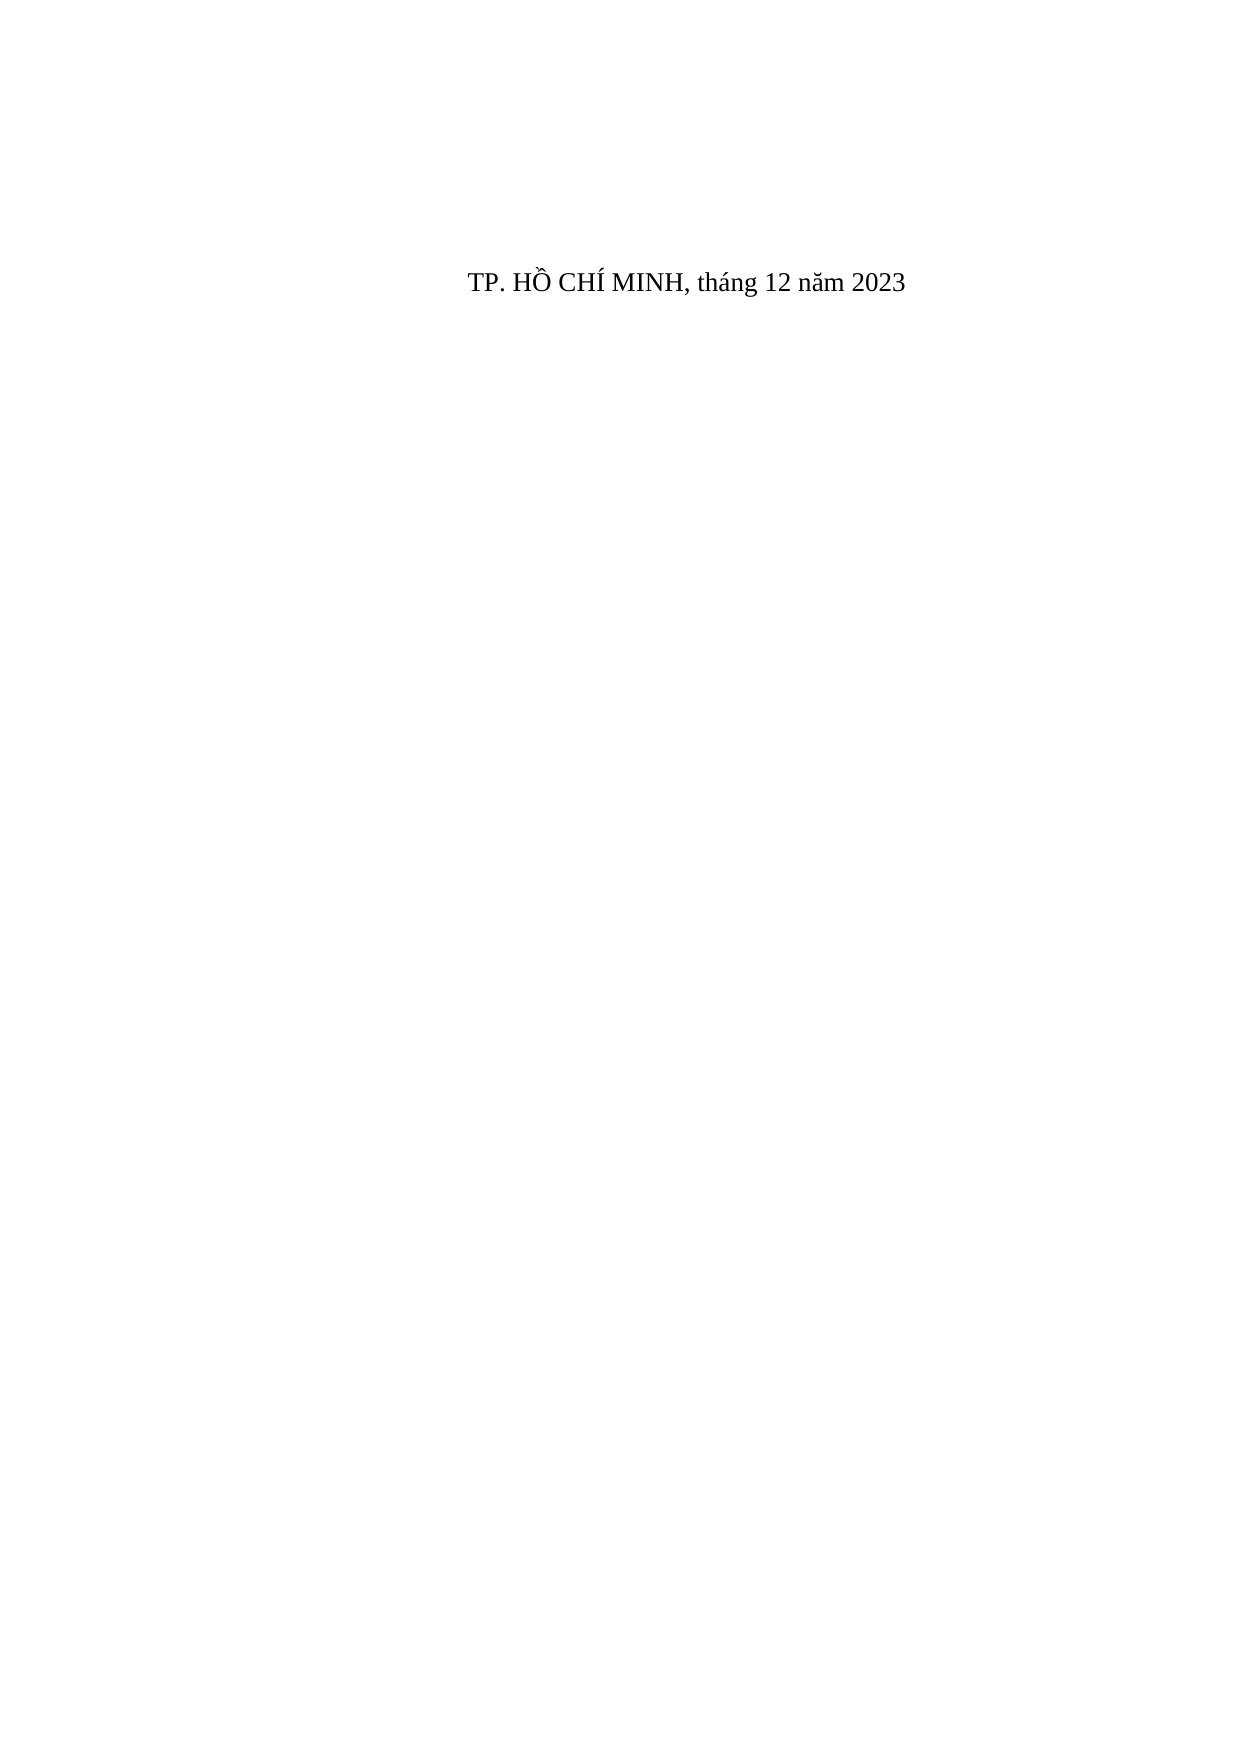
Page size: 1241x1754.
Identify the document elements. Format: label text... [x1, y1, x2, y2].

text TP. HỒ CHÍ MINH, tháng 12 năm 2023 [207, 266, 1122, 297]
